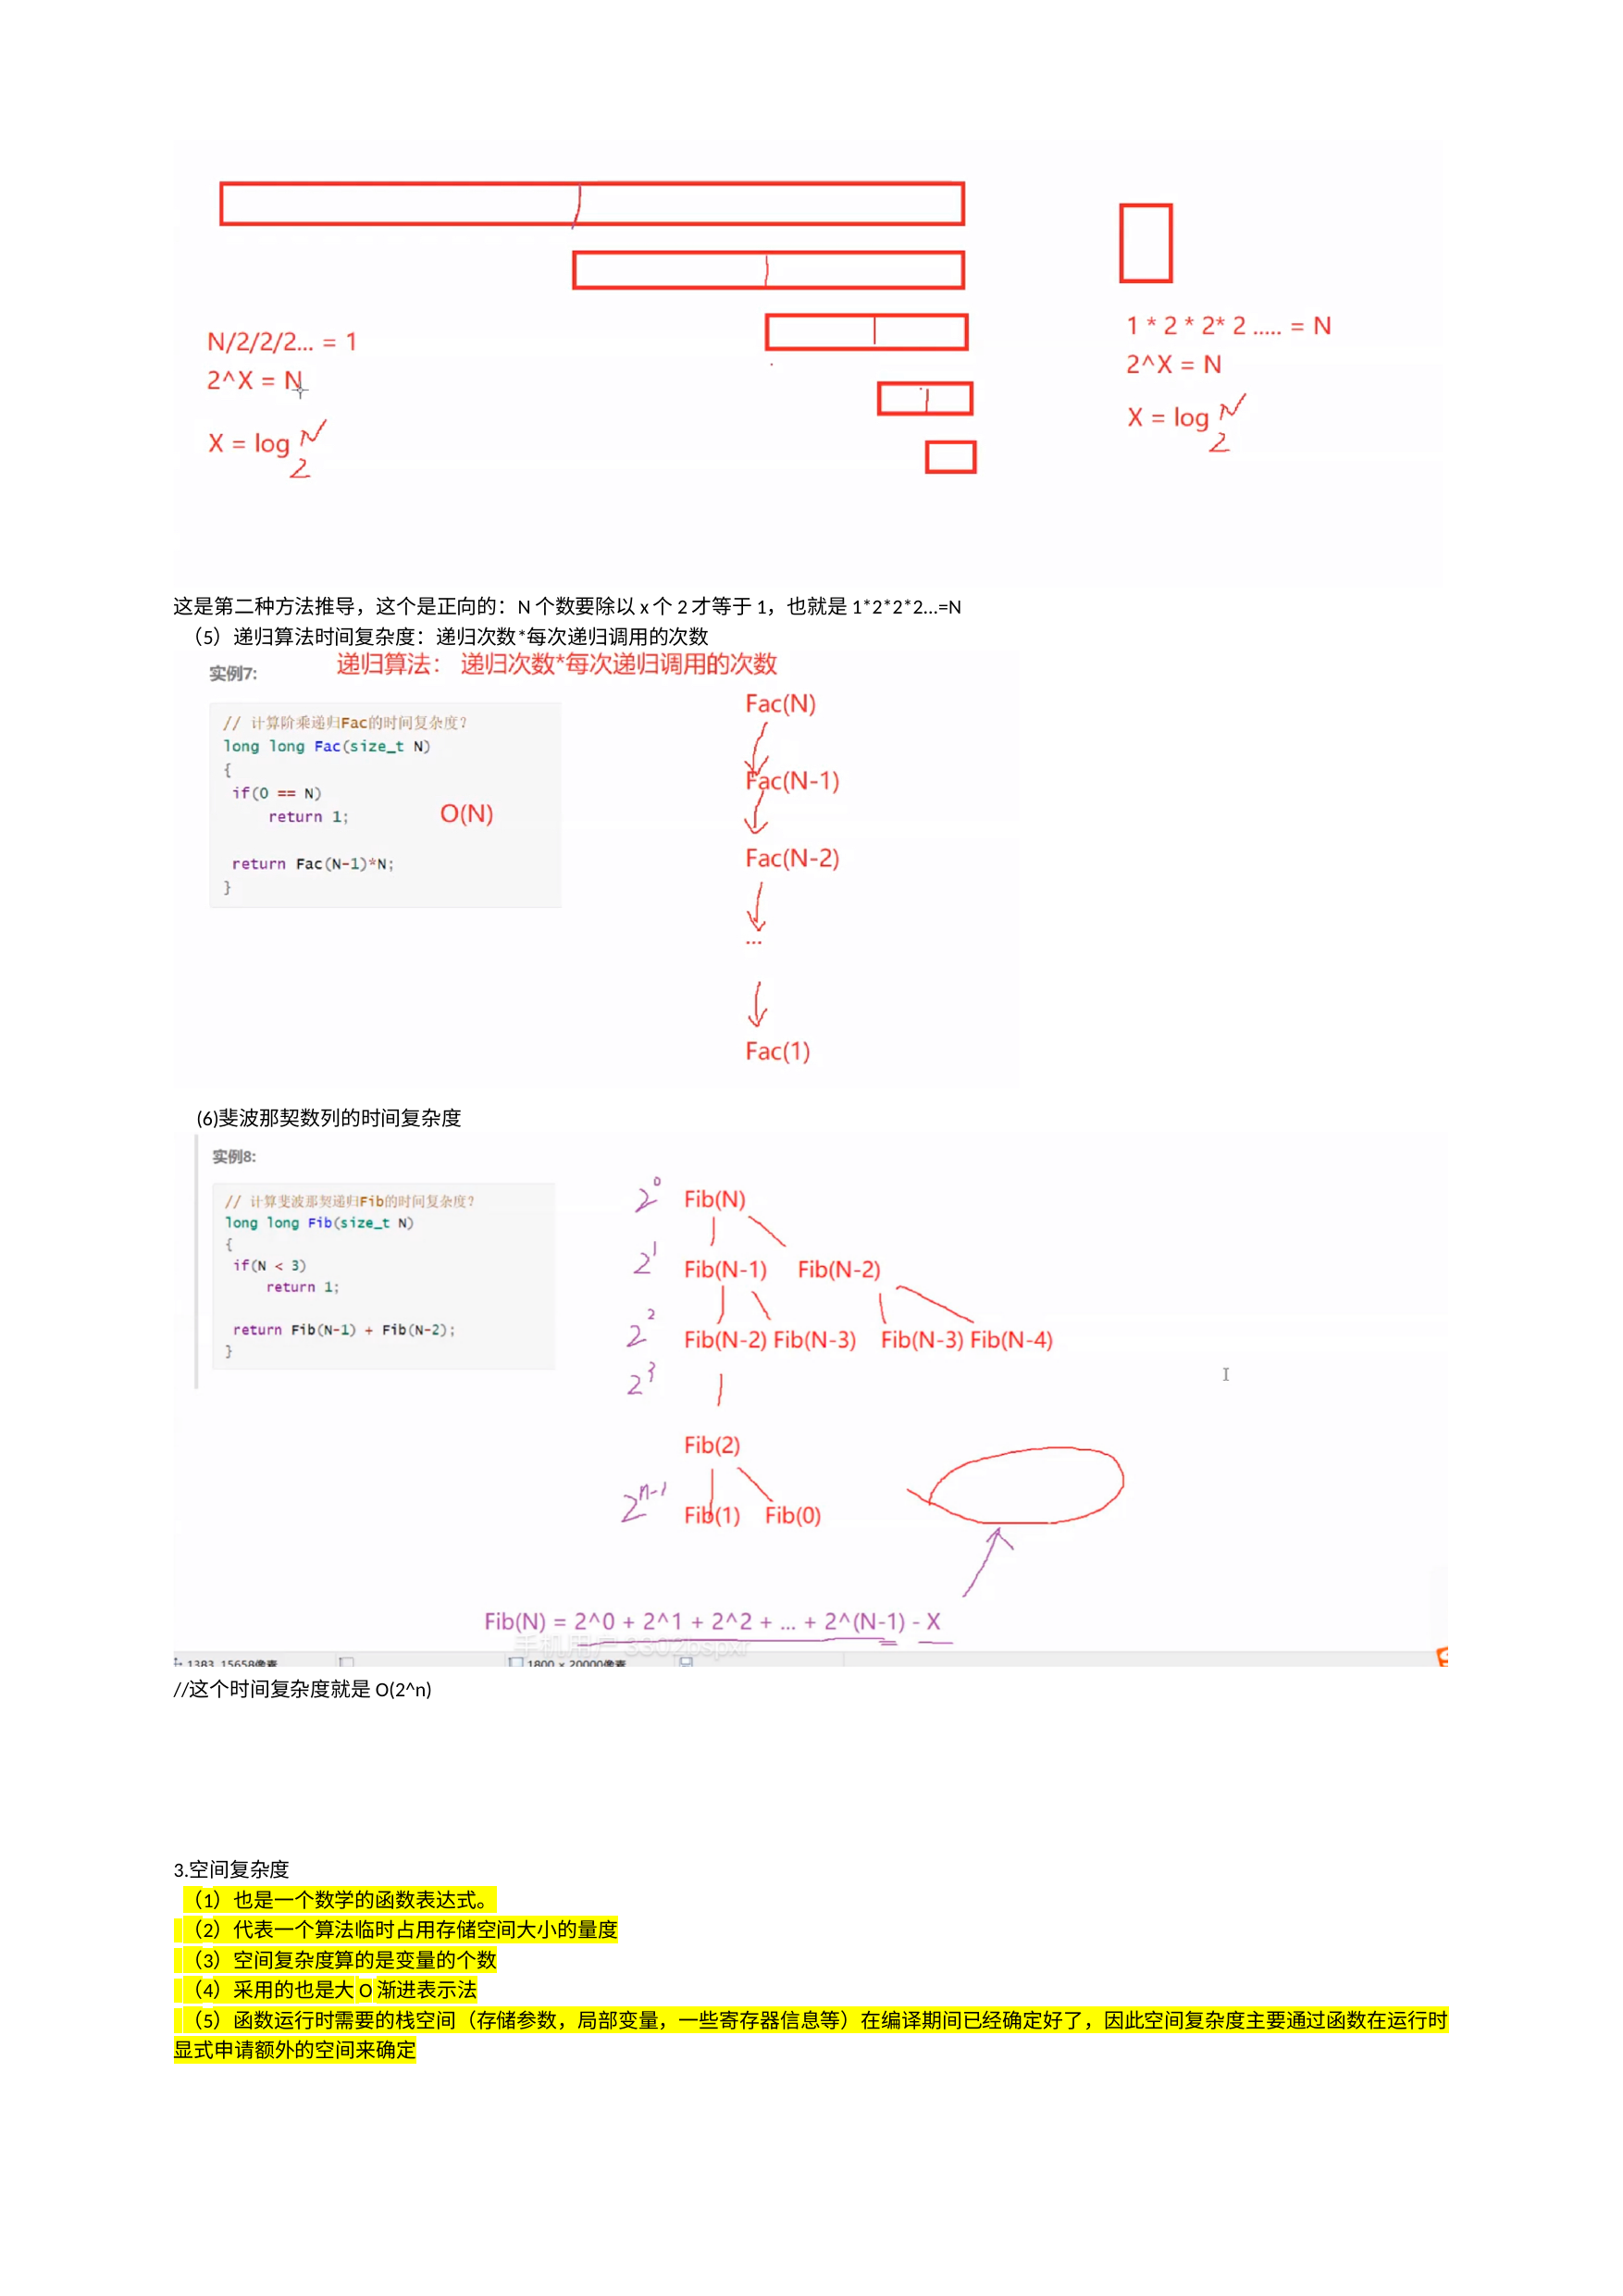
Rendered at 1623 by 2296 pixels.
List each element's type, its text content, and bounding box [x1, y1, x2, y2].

text 这是第二种方法推导，这个是正向的：N个数要除以x个2才等于1，也就是1*2*2*2...=N [173, 591, 1449, 621]
text （5）递归算法时间复杂度：递归次数*每次递归调用的次数 [173, 621, 1449, 652]
text //这个时间复杂度就是O(2^n) [173, 1674, 1449, 1704]
text （3）空间复杂度算的是变量的个数 [173, 1944, 1449, 1975]
picture [173, 1132, 1448, 1667]
text （2）代表一个算法临时占用存储空间大小的量度 [173, 1915, 1449, 1944]
text (6)斐波那契数列的时间复杂度 [173, 1102, 1449, 1133]
text （5）函数运行时需要的栈空间（存储参数，局部变量，一些寄存器信息等）在编译期间已经确定好了，因此空间复杂度主要通过函数在运行时显式申请额外的空间来确定 [173, 2004, 1449, 2065]
text （1）也是一个数学的函数表达式。 [173, 1884, 1449, 1915]
text 3.空间复杂度 [173, 1855, 1449, 1884]
picture [173, 651, 1020, 1088]
picture [173, 140, 1443, 588]
text （4）采用的也是大O渐进表示法 [173, 1975, 1449, 2004]
